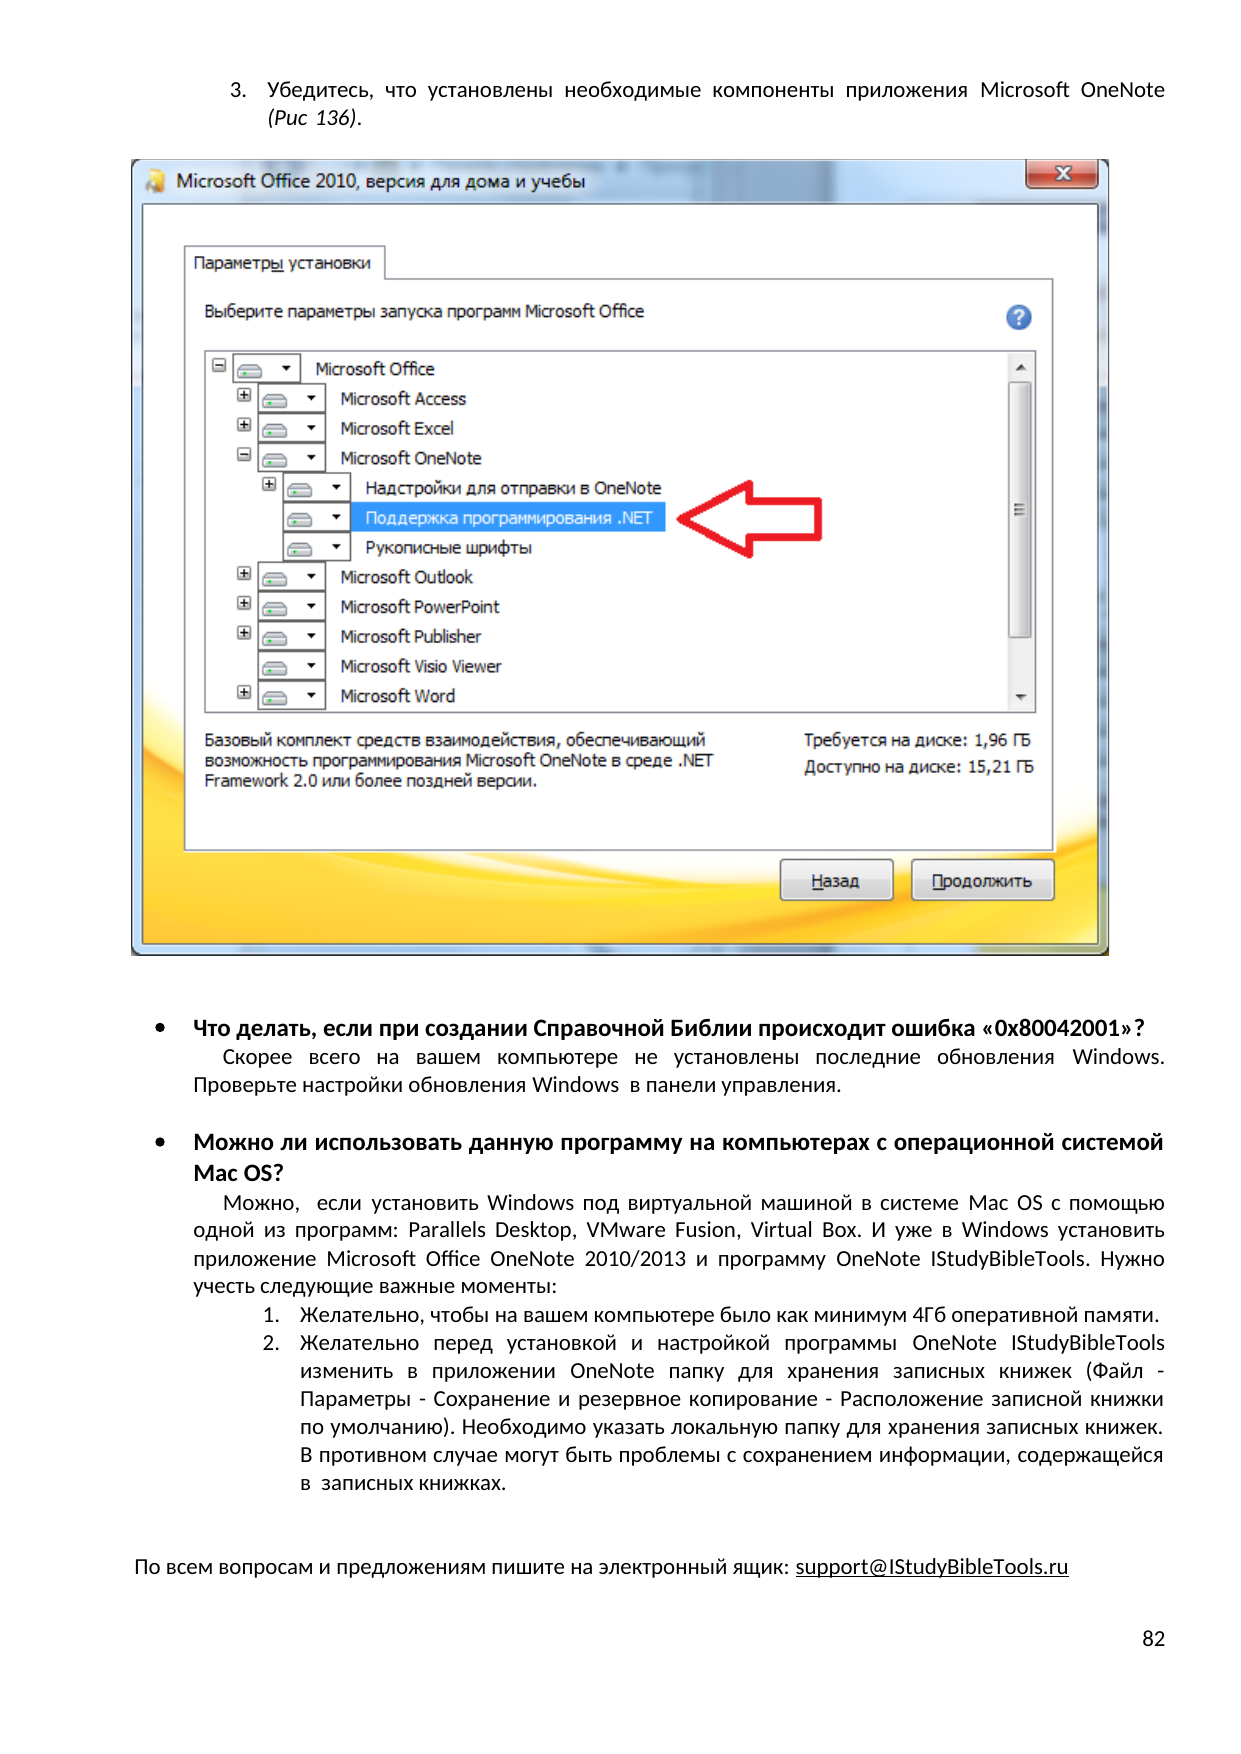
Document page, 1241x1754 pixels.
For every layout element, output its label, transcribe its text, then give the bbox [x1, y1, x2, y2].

list Желательно перед установкой и настройкой программы OneNote IStudyBibleTools изменить в приложении OneNote папку для хранения записных книжек (Файл - Параметры - Сохранение и резервное копирование - Расположение записной книжки по умолчанию). Необходимо указать локальную папку для хранения записных книжек. В противном случае могут быть проблемы с сохранением информации, содержащейся в записных книжках. [262, 1328, 1165, 1496]
list Что делать, если при создании Справочной Библии происходит ошибка «0x80042001»? [156, 1012, 1165, 1042]
list Желательно, чтобы на вашем компьютере было как минимум 4Гб оперативной памяти. [262, 1300, 1165, 1328]
text По всем вопросам и предложениям пишите на электронный ящик: support@IStudyBibleTools.ru [75, 1552, 1165, 1580]
list Можно ли использовать данную программу на компьютерах с операционной системой Mac OS? [156, 1127, 1165, 1188]
list Убедитесь, что установлены необходимые компоненты приложения Microsoft OneNote (Рис 136). [229, 75, 1165, 131]
text Можно, если установить Windows под виртуальной машиной в системе Mac OS с помощью одной из программ: Parallels Desktop, VMware Fusion, Virtual Box. И уже в Windows установить приложение Microsoft Office OneNote 2010/2013 и программу OneNote IStudyBibleTools. Нужно учесть следующие важные моменты: [193, 1188, 1165, 1300]
text Скорее всего на вашем компьютере не установлены последние обновления Windows. Проверьте настройки обновления Windows в панели управления. [193, 1042, 1165, 1098]
picture [131, 159, 1110, 956]
